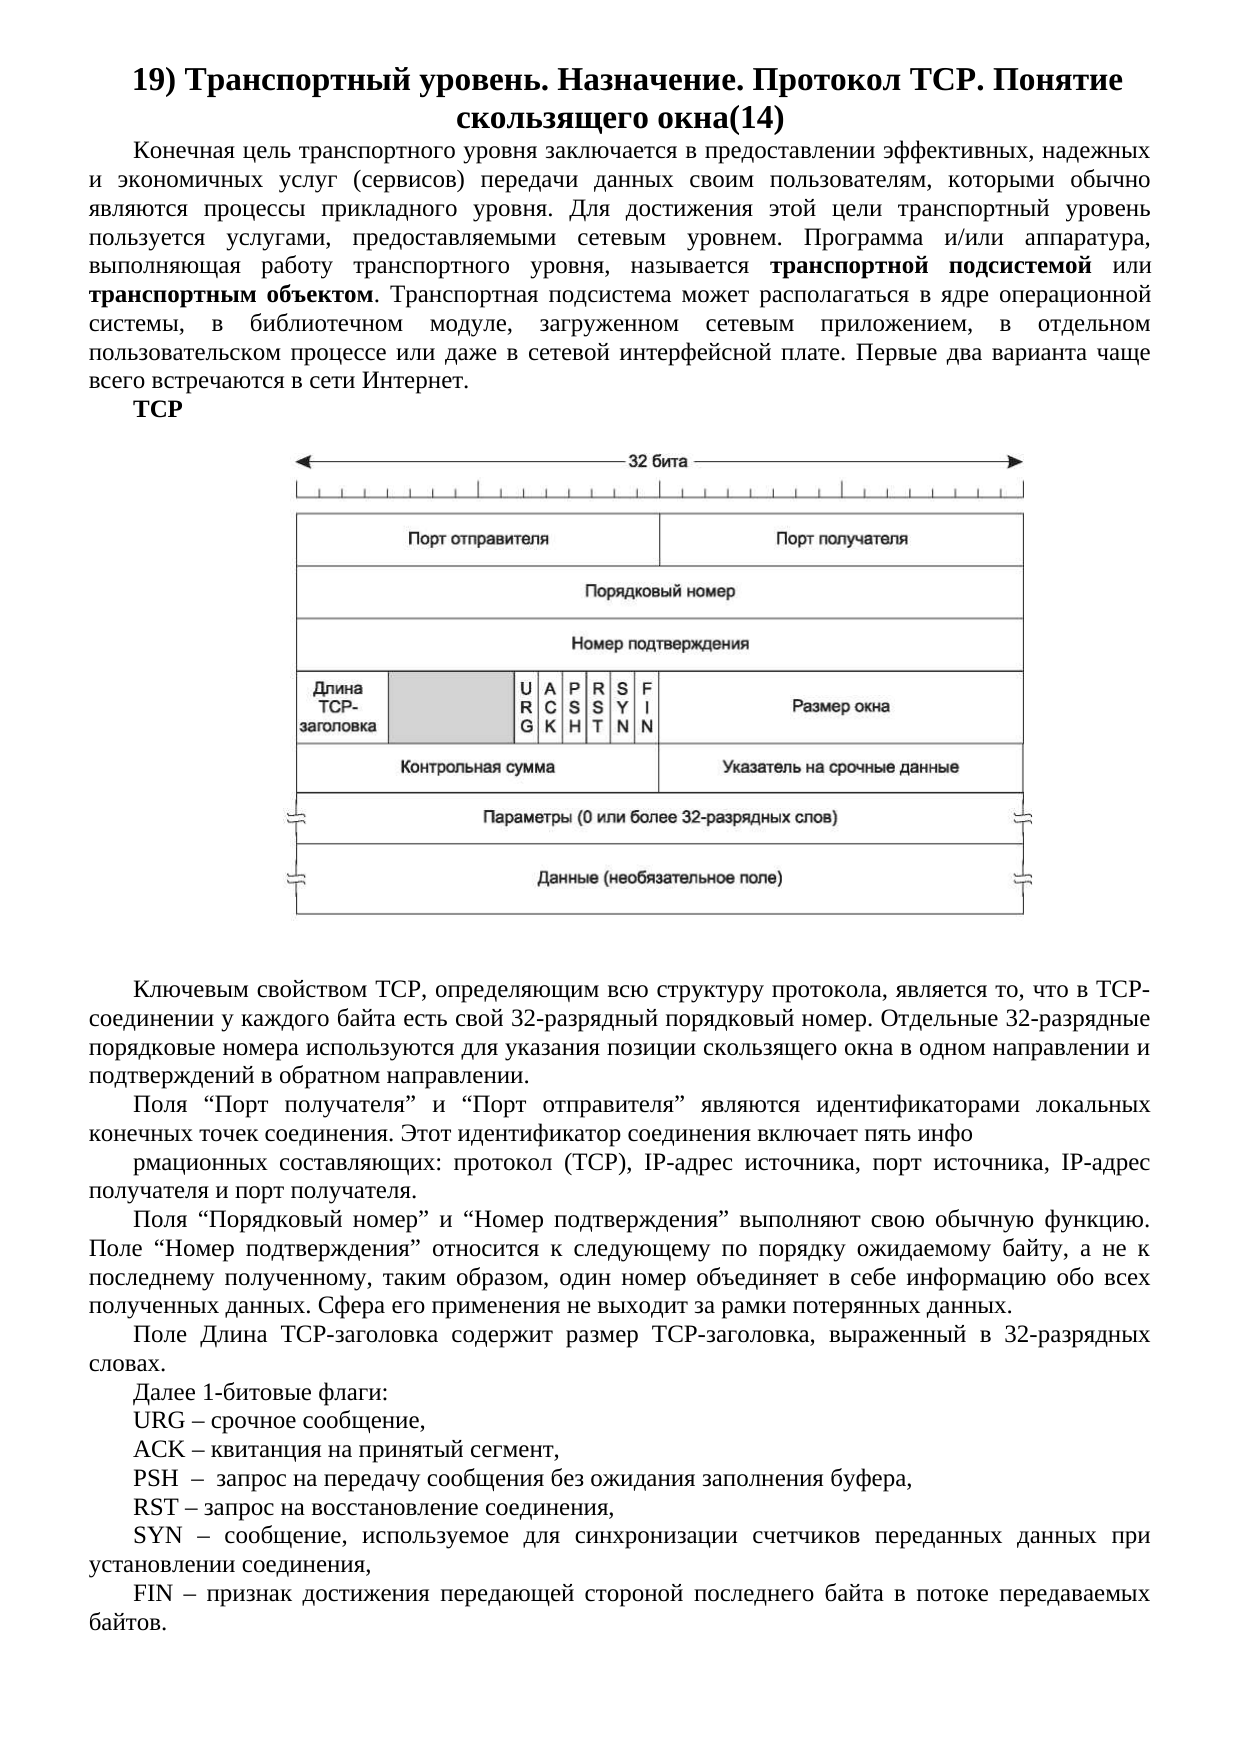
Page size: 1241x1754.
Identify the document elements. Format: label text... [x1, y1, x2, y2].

text Конечная цель транспортного уровня заключается в предоставлении эффективных, надежных и экономичных услуг (сервисов) передачи данных своим пользователям, которыми обычно являются процессы прикладного уровня. Для достижения этой цели транспортный уровень пользуется услугами, предоставляемыми сетевым уровнем. Программа и/или аппаратура, выполняющая работу транспортного уровня, называется транспортной подсистемой или транспортным объектом. Транспортная подсистема может располагаться в ядре операционной системы, в библиотечном модуле, загруженном сетевым приложением, в отдельном пользовательском процессе или даже в сетевой интерфейсной плате. Первые два варианта чаще всего встречаются в сети Интернет. [88, 136, 1152, 394]
text Далее 1-битовые флаги: [88, 1377, 1152, 1405]
text ACK – квитанция на принятый сегмент, [88, 1434, 1152, 1463]
subtitle 19) Транспортный уровень. Назначение. Протокол TCP. Понятие скользящего окна(14) [88, 59, 1152, 136]
text Ключевым свойством TCP, определяющим всю структуру протокола, является то, что в TCP-соединении у каждого байта есть свой 32-разрядный порядковый номер. Отдельные 32-разрядные порядковые номера используются для указания позиции скользящего окна в одном направлении и подтверждений в обратном направлении. [88, 974, 1152, 1089]
text Поля “Порт получателя” и “Порт отправителя” являются идентификаторами локальных конечных точек соединения. Этот идентификатор соединения включает пять инфо [88, 1089, 1152, 1147]
text SYN – сообщение, используемое для синхронизации счетчиков переданных данных при установлении соединения, [88, 1520, 1152, 1578]
text Поле Длина TCP-заголовка содержит размер TCP-заголовка, выраженный в 32-разрядных словах. [88, 1319, 1152, 1377]
text URG – срочное сообщение, [88, 1405, 1152, 1434]
subtitle TCP [88, 394, 1152, 423]
text FIN – признак достижения передающей стороной последнего байта в потоке передаваемых байтов. [88, 1578, 1152, 1635]
text RST – запрос на восстановление соединения, [88, 1492, 1152, 1520]
text Поля “Порядковый номер” и “Номер подтверждения” выполняют свою обычную функцию. Поле “Номер подтверждения” относится к следующему по порядку ожидаемому байту, а не к последнему полученному, таким образом, один номер объединяет в себе информацию обо всех полученных данных. Сфера его применения не выходит за рамки потерянных данных. [88, 1204, 1152, 1319]
text PSH – запрос на передачу сообщения без ожидания заполнения буфера, [88, 1463, 1152, 1492]
picture [282, 446, 1033, 923]
text рмационных составляющих: протокол (TCP), IP-адрес источника, порт источника, IP-адрес получателя и порт получателя. [88, 1147, 1152, 1204]
